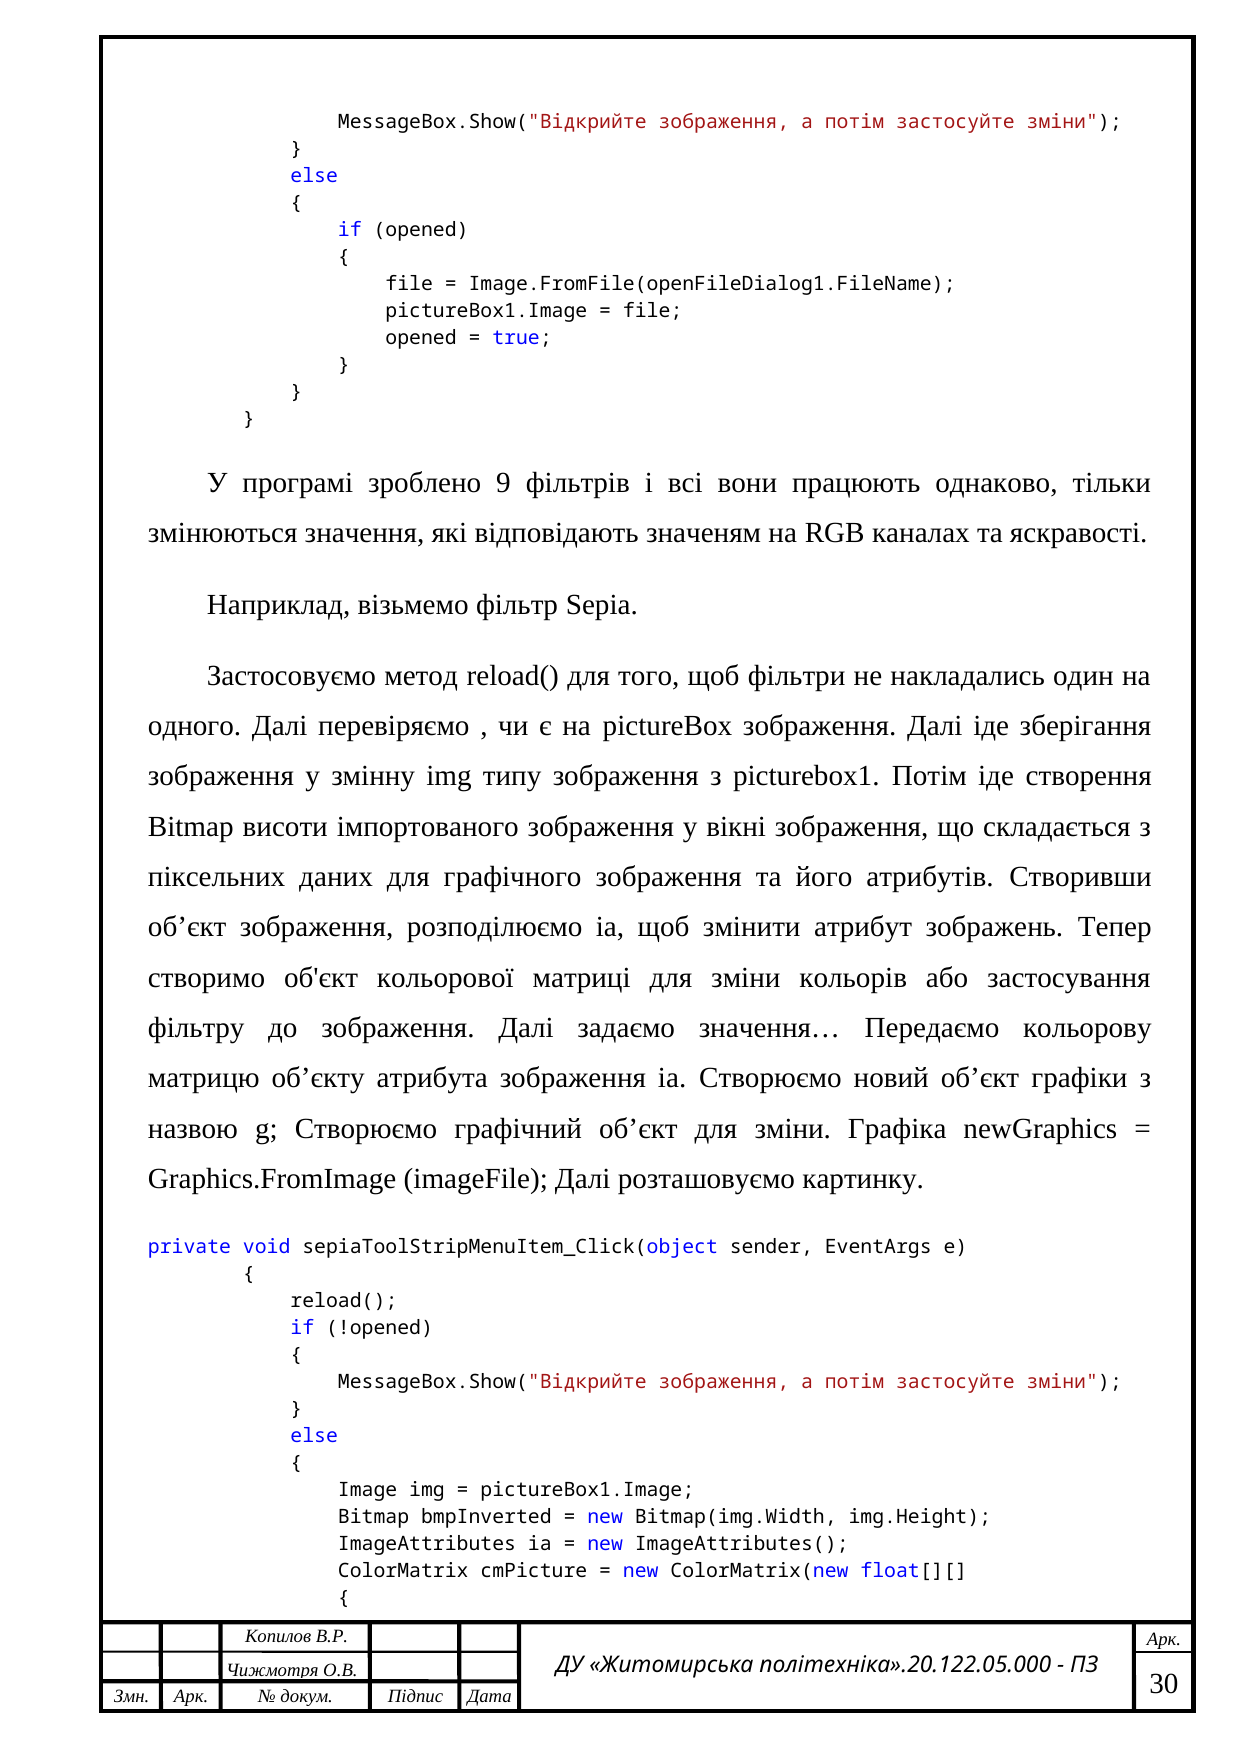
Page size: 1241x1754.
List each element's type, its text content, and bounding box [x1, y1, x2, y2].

text ColorMatrix cmPicture = new ColorMatrix(new float[][] [148, 1556, 1152, 1583]
text opened = true; [148, 323, 1152, 350]
text У програмі зроблено 9 фільтрів і всі вони працюють однаково, тільки змінюються значення, які відповідають значеням на RGB каналах та яскравості. [148, 465, 1152, 549]
text } [148, 377, 1152, 404]
text MessageBox.Show("Відкрийте зображення, а потім застосуйте зміни"); [148, 1367, 1152, 1394]
text private void sepiaToolStripMenuItem_Click(object sender, EventArgs e) [148, 1232, 1152, 1259]
text if (opened) [148, 215, 1152, 242]
text Bitmap bmpInverted = new Bitmap(img.Width, img.Height); [148, 1502, 1152, 1529]
text file = Image.FromFile(openFileDialog1.FileName); [148, 269, 1152, 296]
text { [148, 1340, 1152, 1367]
text Застосовуємо метод reload() для того, щоб фільтри не накладались один на одного. Далі перевіряємо , чи є на pictureBox зображення. Далі іде зберігання зображення у змінну img типу зображення з picturebox1. Потім іде створення Bitmap висоти імпортованого зображення у вікні зображення, що складається з піксельних даних для графічного зображення та його атрибутів. Створивши об’єкт зображення, розподілюємо ia, щоб змінити атрибут зображень. Тепер створимо об'єкт кольорової матриці для зміни кольорів або застосування фільтру до зображення. Далі задаємо значення… Передаємо кольорову матрицю об’єкту атрибута зображення ia. Створюємо новий об’єкт графіки з назвою g; Створюємо графічний об’єкт для зміни. Графіка newGraphics = Graphics.FromImage (imageFile); Далі розташовуємо картинку. [148, 658, 1152, 1194]
text { [148, 1259, 1152, 1286]
text else [148, 1421, 1152, 1448]
text { [148, 1448, 1152, 1475]
text } [148, 134, 1152, 161]
text } [148, 350, 1152, 377]
text } [148, 404, 1152, 431]
text else [148, 161, 1152, 188]
text pictureBox1.Image = file; [148, 296, 1152, 323]
text ImageAttributes ia = new ImageAttributes(); [148, 1529, 1152, 1556]
text if (!opened) [148, 1313, 1152, 1340]
text reload(); [148, 1286, 1152, 1313]
text MessageBox.Show("Відкрийте зображення, а потім застосуйте зміни"); [148, 107, 1152, 134]
text { [148, 1583, 1152, 1610]
text Image img = pictureBox1.Image; [148, 1475, 1152, 1502]
text { [148, 242, 1152, 269]
text { [148, 188, 1152, 215]
text } [148, 1394, 1152, 1421]
text Наприклад, візьмемо фільтр Sepia. [148, 587, 1152, 620]
